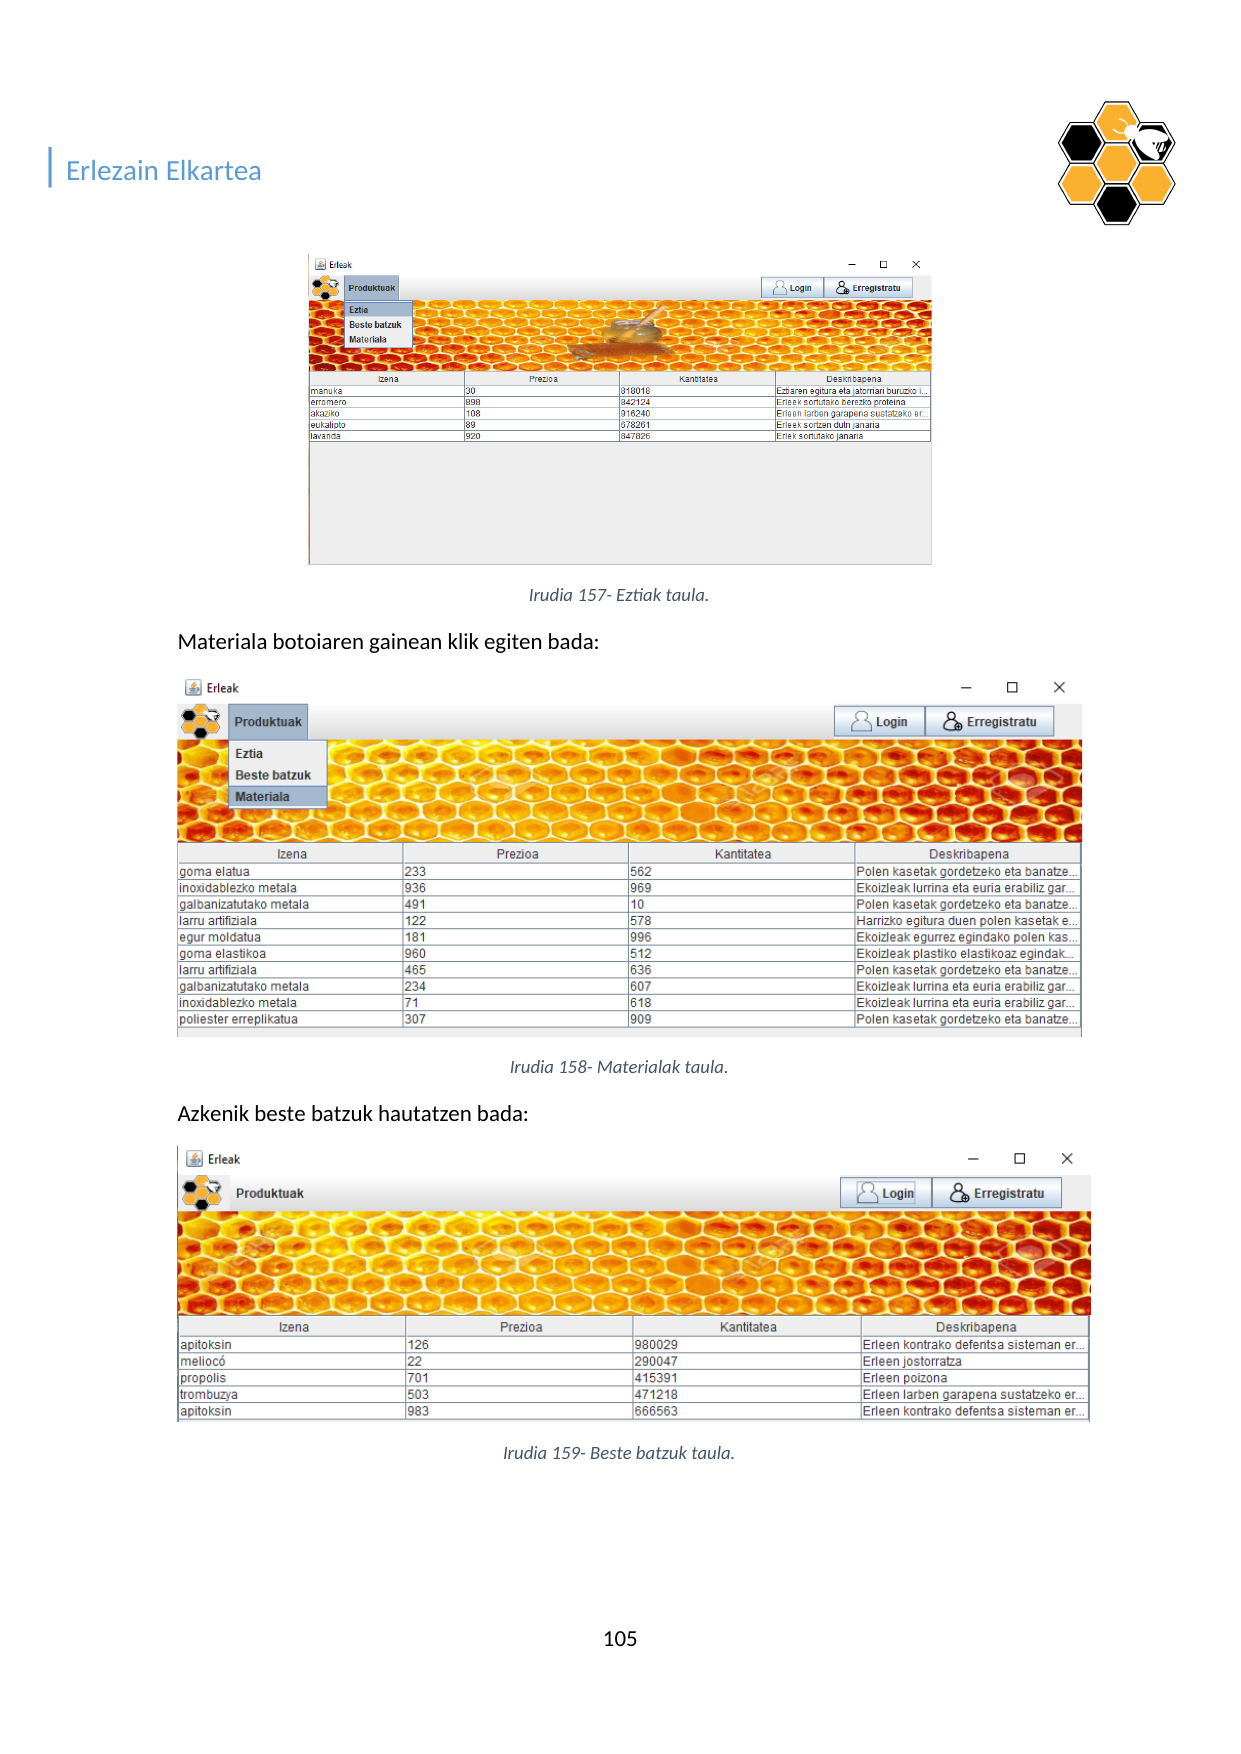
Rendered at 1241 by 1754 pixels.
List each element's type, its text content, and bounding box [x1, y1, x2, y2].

picture [1045, 101, 1200, 227]
picture [177, 1146, 1091, 1422]
picture [308, 254, 932, 565]
text Azkenik beste batzuk hautatzen bada: [177, 1099, 1063, 1127]
text Materiala botoiaren gainean klik egiten bada: [177, 627, 1063, 655]
text Irudia 158- Materialak taula. [177, 1055, 1063, 1078]
picture [177, 674, 1083, 1037]
text Irudia 159- Beste batzuk taula. [177, 1441, 1063, 1464]
text Irudia 157- Eztiak taula. [177, 584, 1063, 607]
